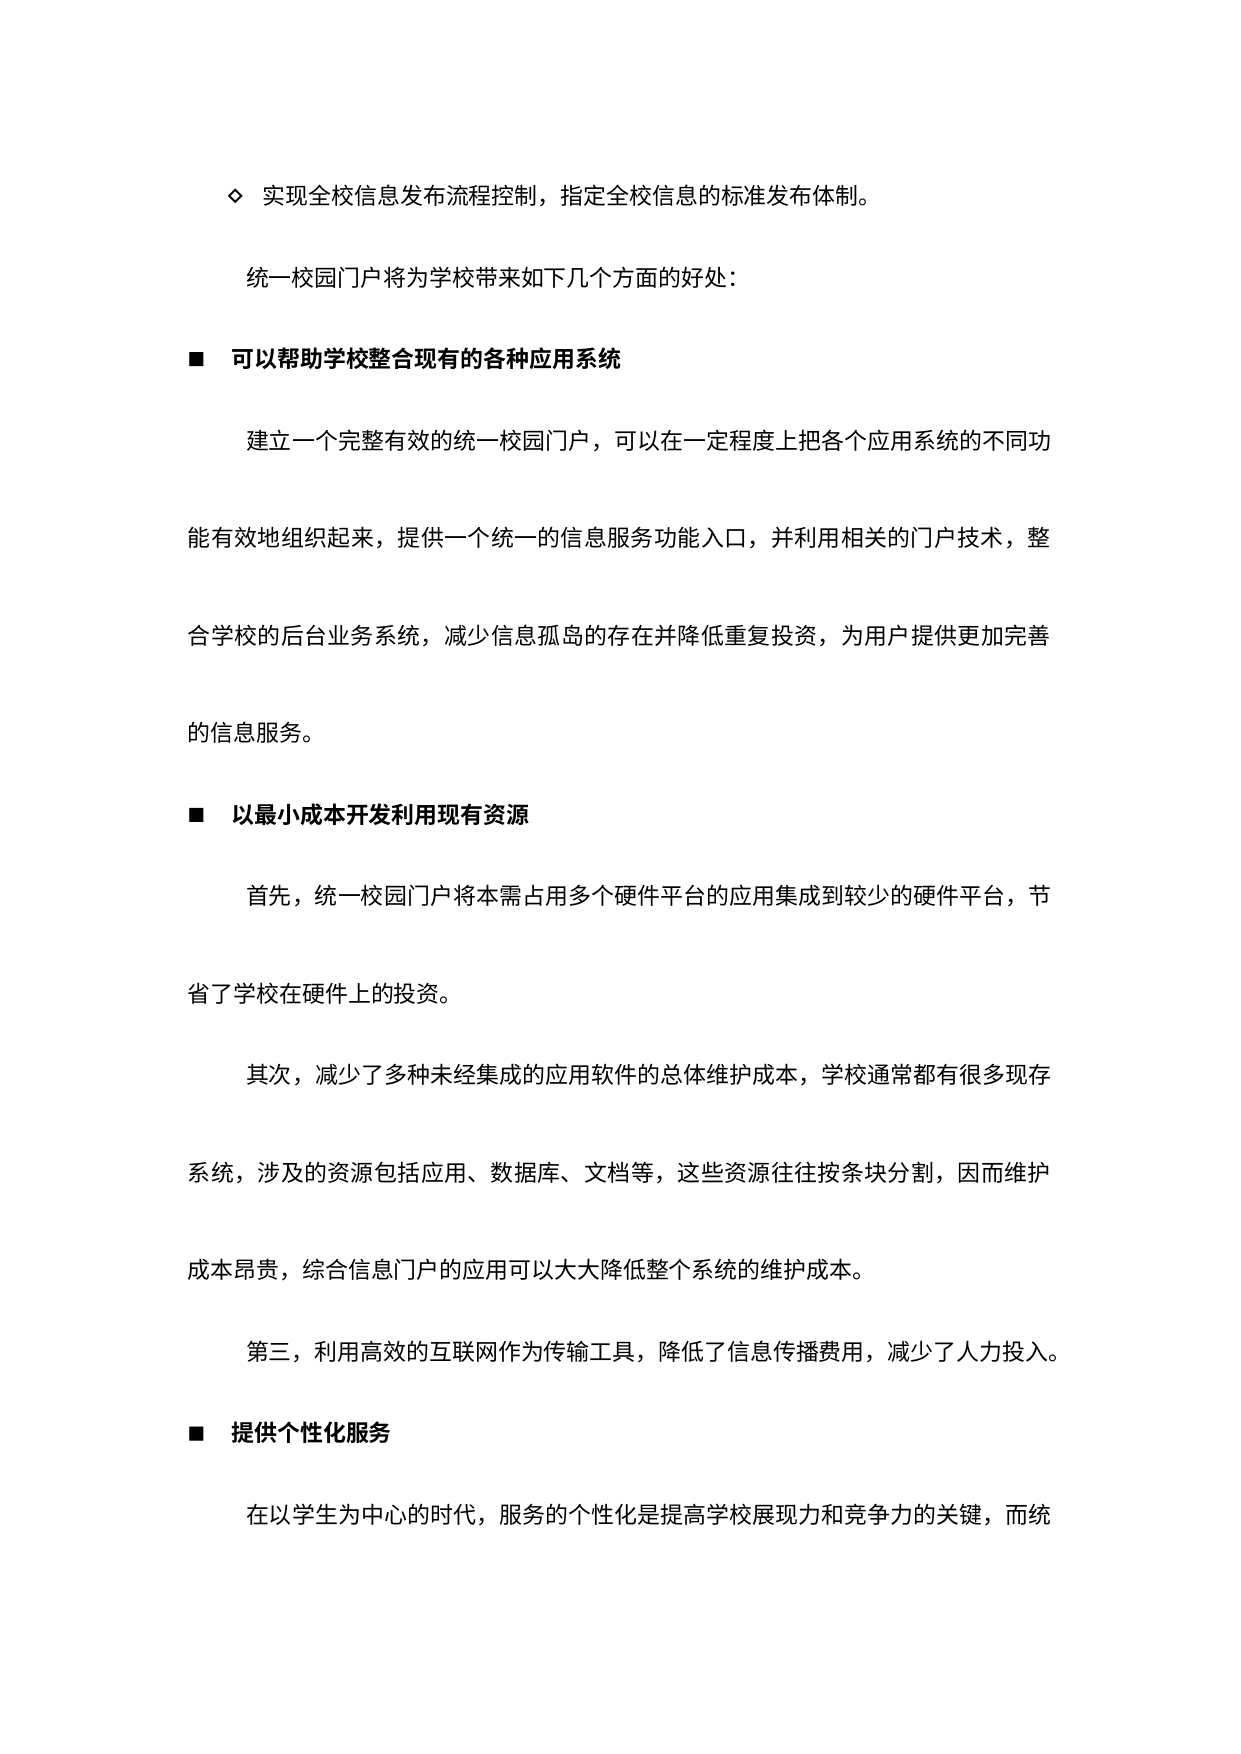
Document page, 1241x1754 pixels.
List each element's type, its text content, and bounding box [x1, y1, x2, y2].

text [187, 1481, 1053, 1546]
list 以最小成本开发利用现有资源 [187, 781, 1053, 846]
text 建立一个完整有效的统一校园门户，可以在一定程度上把各个应用系统的不同功能有效地组织起来，提供一个统一的信息服务功能入口，并利用相关的门户技术，整合学校的后台业务系统，减少信息孤岛的存在并降低重复投资，为用户提供更加完善的信息服务。 [187, 407, 1053, 764]
text 首先，统一校园门户将本需占用多个硬件平台的应用集成到较少的硬件平台，节省了学校在硬件上的投资。 [187, 862, 1053, 1025]
list 实现全校信息发布流程控制，指定全校信息的标准发布体制。 [225, 162, 1053, 227]
text 统一校园门户将为学校带来如下几个方面的好处： [187, 243, 1053, 308]
list 可以帮助学校整合现有的各种应用系统 [187, 325, 1053, 390]
text 第三，利用高效的互联网作为传输工具，降低了信息传播费用，减少了人力投入。 [187, 1318, 1053, 1383]
list 提供个性化服务 [187, 1399, 1053, 1464]
text 其次，减少了多种未经集成的应用软件的总体维护成本，学校通常都有很多现存系统，涉及的资源包括应用、数据库、文档等，这些资源往往按条块分割，因而维护成本昂贵，综合信息门户的应用可以大大降低整个系统的维护成本。 [187, 1041, 1053, 1301]
